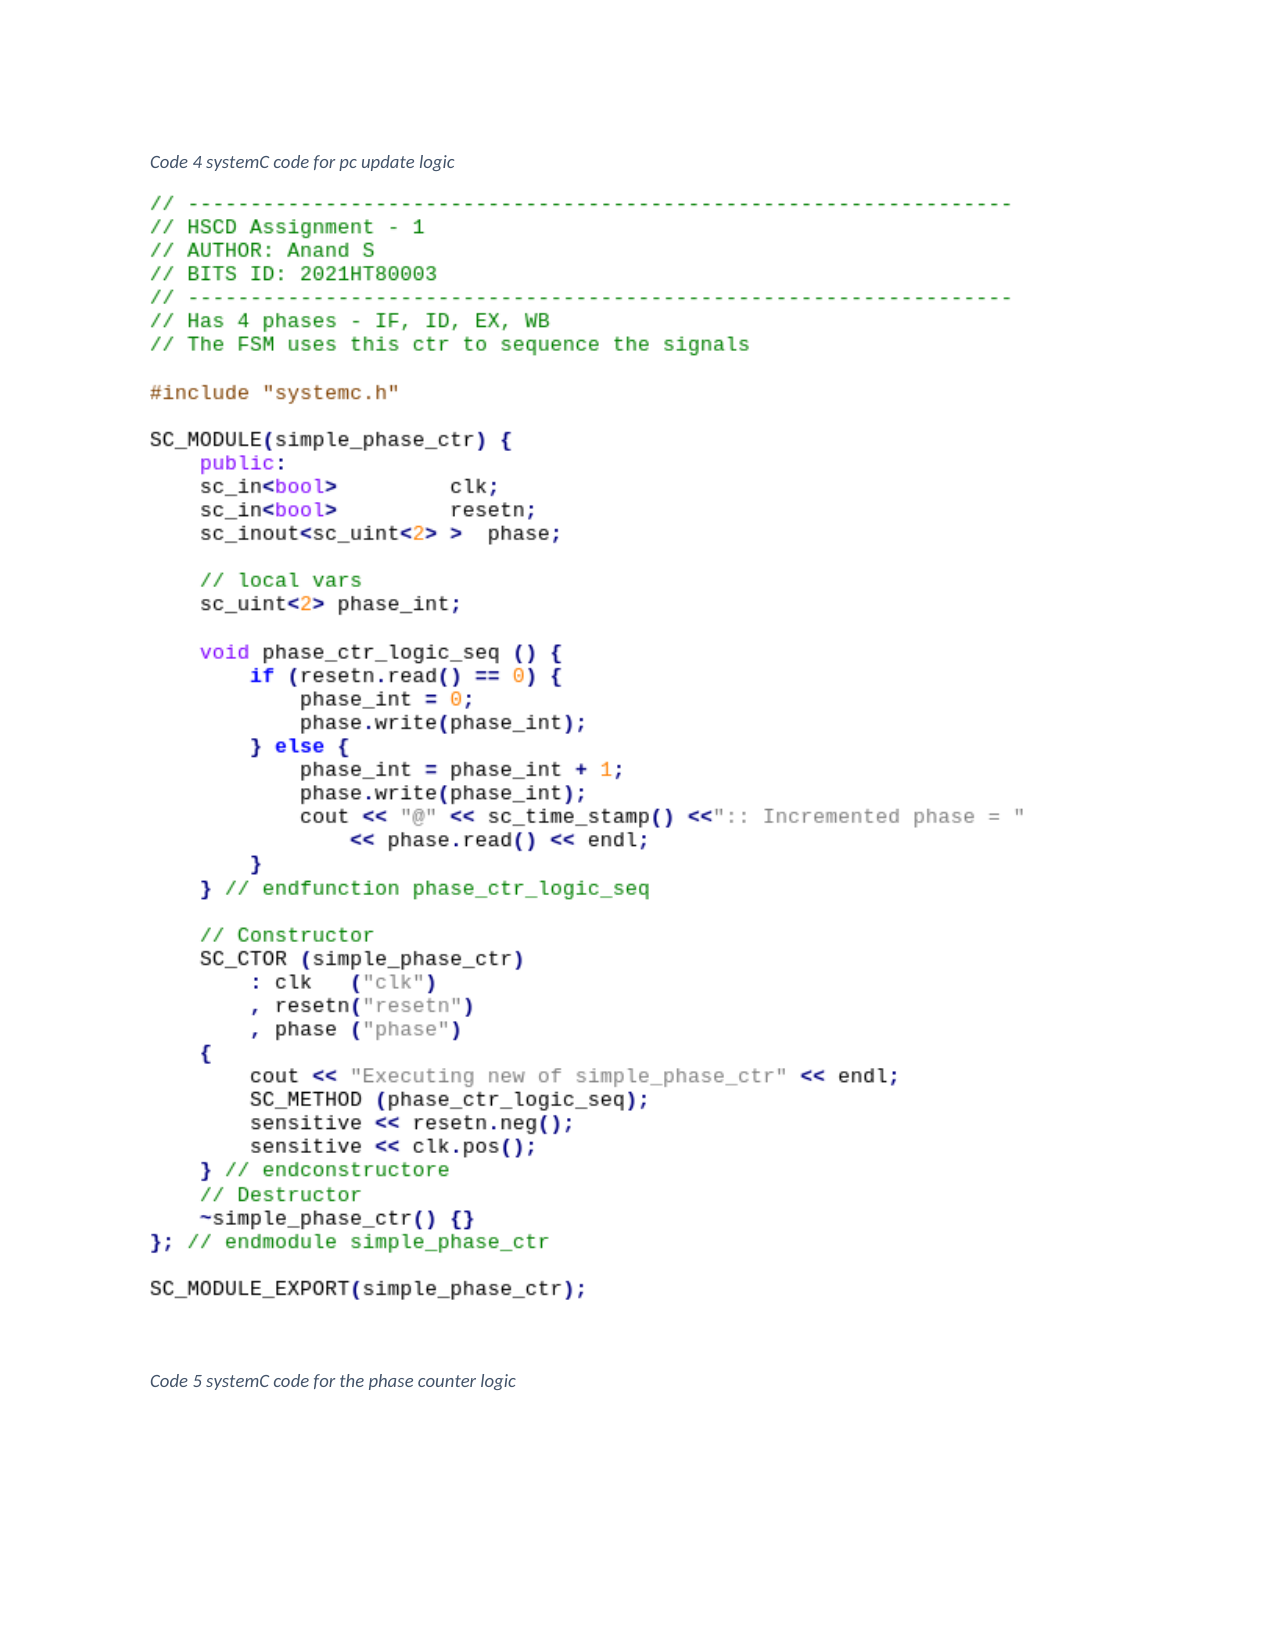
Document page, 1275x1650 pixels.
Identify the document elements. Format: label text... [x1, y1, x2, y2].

text Code 5 systemC code for the phase counter logic [150, 1369, 1125, 1392]
text Code 4 systemC code for pc update logic [150, 150, 1125, 173]
